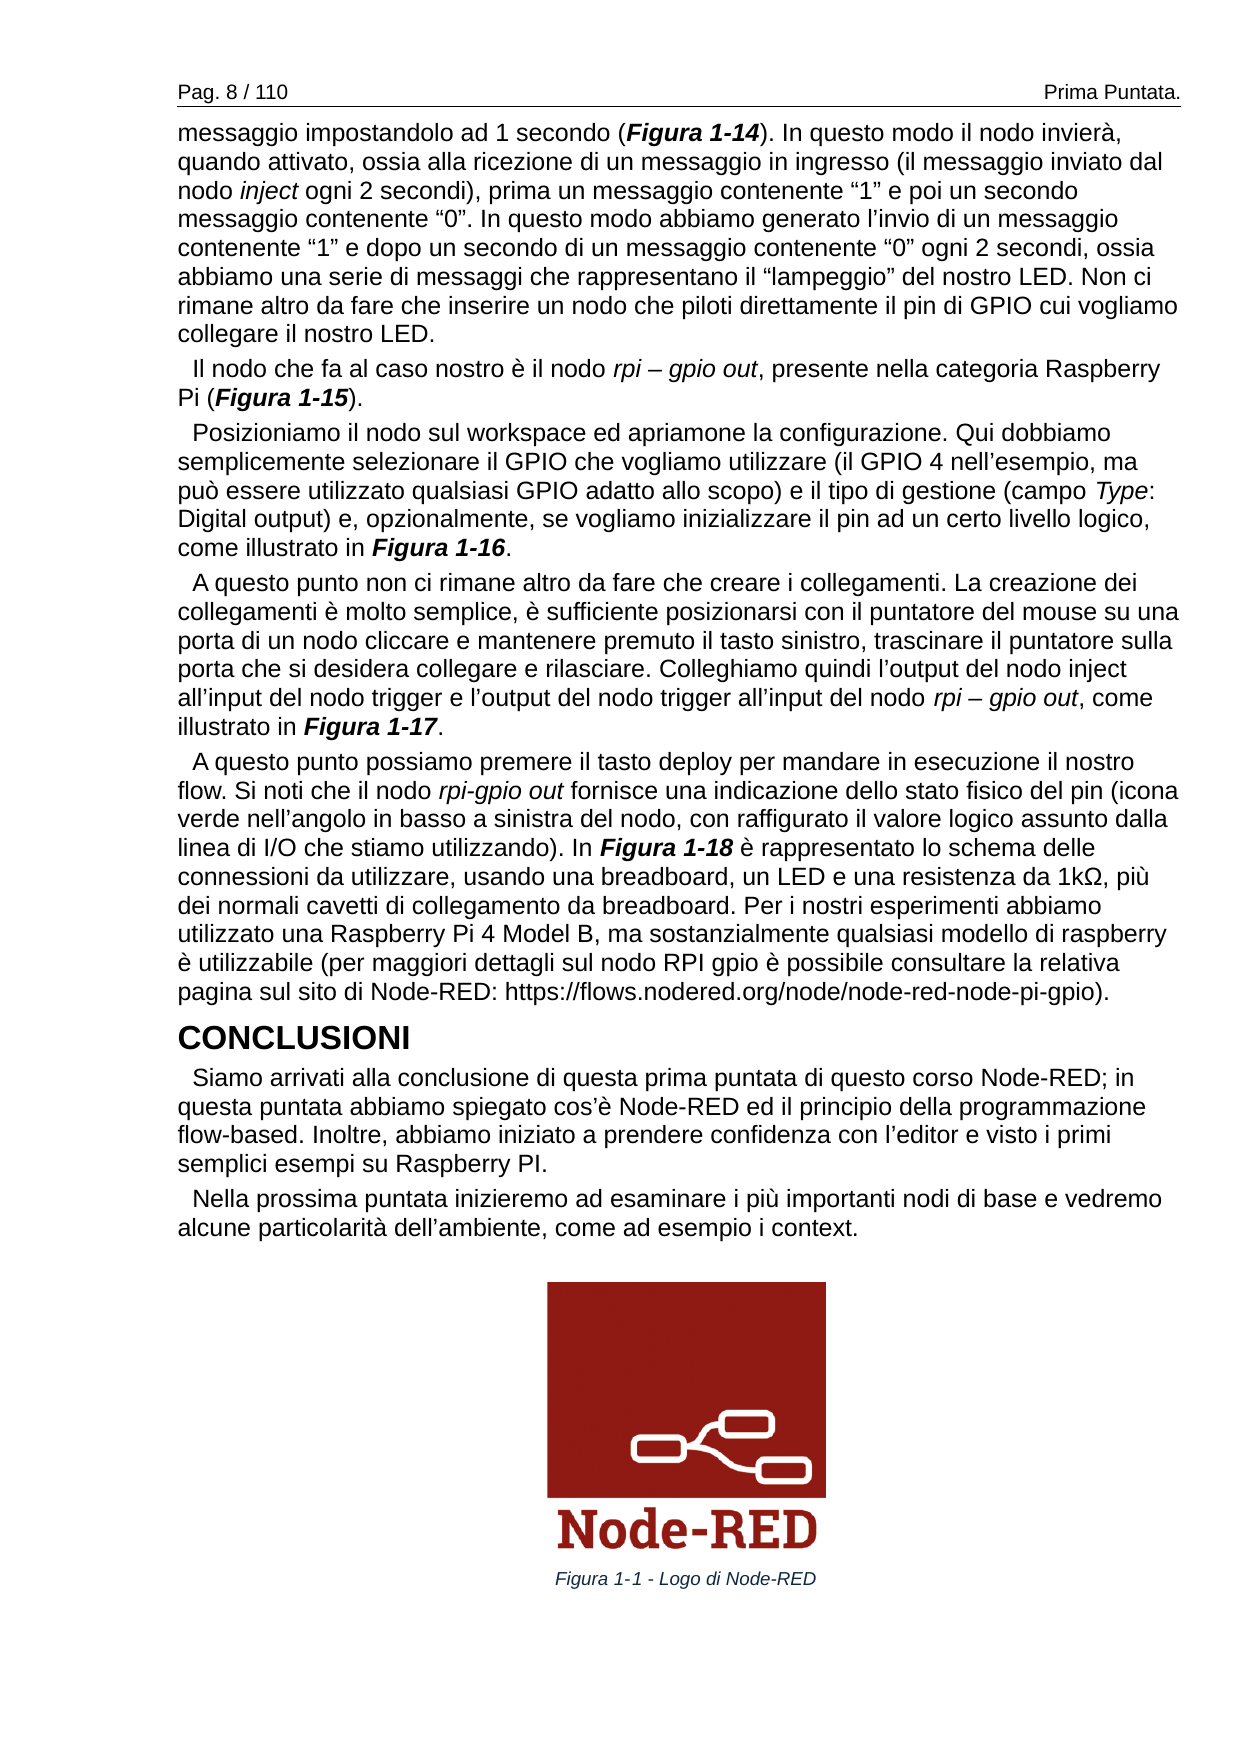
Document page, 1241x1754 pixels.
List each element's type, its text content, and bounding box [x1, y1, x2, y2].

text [177, 118, 1181, 348]
text Nella prossima puntata inizieremo ad esaminare i più importanti nodi di base e vedremo alcune particolarità dell’ambiente, come ad esempio i context. [177, 1184, 1181, 1242]
subtitle CONCLUSIONI [177, 1018, 1181, 1057]
text A questo punto non ci rimane altro da fare che creare i collegamenti. La creazione dei collegamenti è molto semplice, è sufficiente posizionarsi con il puntatore del mouse su una porta di un nodo cliccare e mantenere premuto il tasto sinistro, trascinare il puntatore sulla porta che si desidera collegare e rilasciare. Colleghiamo quindi l’output del nodo inject all’input del nodo trigger e l’output del nodo trigger all’input del nodo rpi – gpio out, come illustrato in Figura 1-17. [177, 568, 1181, 741]
text Siamo arrivati alla conclusione di questa prima puntata di questo corso Node-RED; in questa puntata abbiamo spiegato cos’è Node-RED ed il principio della programmazione flow-based. Inoltre, abbiamo iniziato a prendere confidenza con l’editor e visto i primi semplici esempi su Raspberry PI. [177, 1063, 1181, 1178]
text Il nodo che fa al caso nostro è il nodo rpi – gpio out, presente nella categoria Raspberry Pi (Figura 1-15). [177, 354, 1181, 412]
text A questo punto possiamo premere il tasto deploy per mandare in esecuzione il nostro flow. Si noti che il nodo rpi-gpio out fornisce una indicazione dello stato fisico del pin (icona verde nell’angolo in basso a sinistra del nodo, con raffigurato il valore logico assunto dalla linea di I/O che stiamo utilizzando). In Figura 1-18 è rappresentato lo schema delle connessioni da utilizzare, usando una breadboard, un LED e una resistenza da 1kΩ, più dei normali cavetti di collegamento da breadboard. Per i nostri esperimenti abbiamo utilizzato una Raspberry Pi 4 Model B, ma sostanzialmente qualsiasi modello di raspberry è utilizzabile (per maggiori dettagli sul nodo RPI gpio è possibile consultare la relativa pagina sul sito di Node-RED: https://flows.nodered.org/node/node-red-node-pi-gpio). [177, 747, 1181, 1006]
text Posizioniamo il nodo sul workspace ed apriamone la configurazione. Qui dobbiamo semplicemente selezionare il GPIO che vogliamo utilizzare (il GPIO 4 nell’esempio, ma può essere utilizzato qualsiasi GPIO adatto allo scopo) e il tipo di gestione (campo Type: Digital output) e, opzionalmente, se vogliamo inizializzare il pin ad un certo livello logico, come illustrato in Figura 1-16. [177, 418, 1181, 562]
